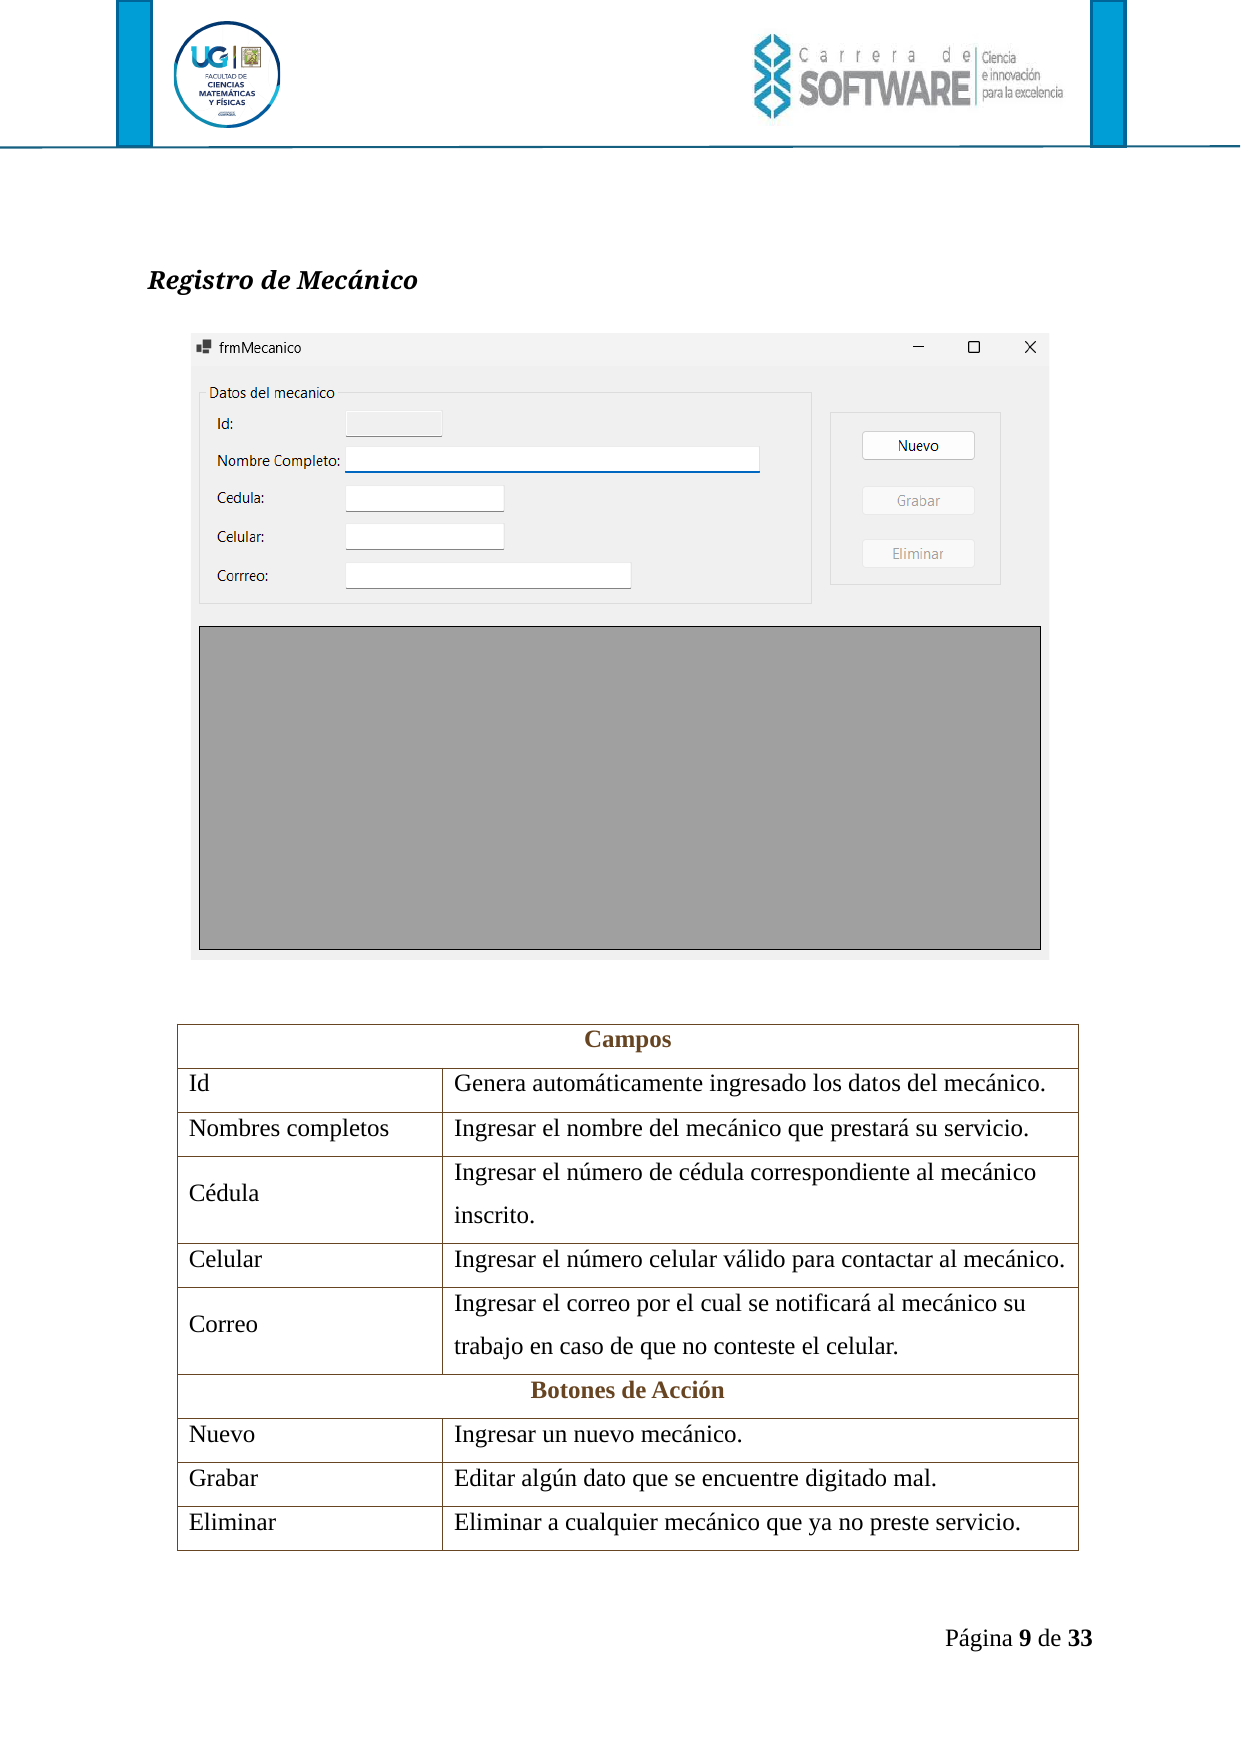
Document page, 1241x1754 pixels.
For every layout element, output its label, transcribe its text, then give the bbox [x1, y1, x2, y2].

table_cell Grabar [178, 1463, 442, 1506]
table_cell Ingresar el número de cédula correspondiente al mecánico inscrito. [443, 1157, 1078, 1243]
table_cell Botones de Acción [178, 1375, 1078, 1418]
table_cell Ingresar el nombre del mecánico que prestará su servicio. [443, 1113, 1078, 1156]
table_header Campos [178, 1025, 1078, 1067]
table_cell Id [178, 1069, 442, 1112]
picture [751, 28, 1068, 126]
table_cell Ingresar el número celular válido para contactar al mecánico. [443, 1244, 1078, 1287]
table_cell Eliminar a cualquier mecánico que ya no preste servicio. [443, 1507, 1078, 1550]
table_cell Cédula [178, 1157, 442, 1243]
table_cell Correo [178, 1288, 442, 1374]
subtitle Registro de Mecánico [148, 263, 1092, 297]
table_cell Nombres completos [178, 1113, 442, 1156]
table_cell Eliminar [178, 1507, 442, 1550]
table_cell Celular [178, 1244, 442, 1287]
table_cell Editar algún dato que se encuentre digitado mal. [443, 1463, 1078, 1506]
table_cell Ingresar un nuevo mecánico. [443, 1419, 1078, 1462]
picture [190, 333, 1050, 960]
table_cell Ingresar el correo por el cual se notificará al mecánico su trabajo en caso de que no conteste el celular. [443, 1288, 1078, 1374]
picture [173, 85, 215, 128]
table_cell Genera automáticamente ingresado los datos del mecánico. [443, 1069, 1078, 1112]
table_cell Nuevo [178, 1419, 442, 1462]
picture [173, 21, 281, 128]
